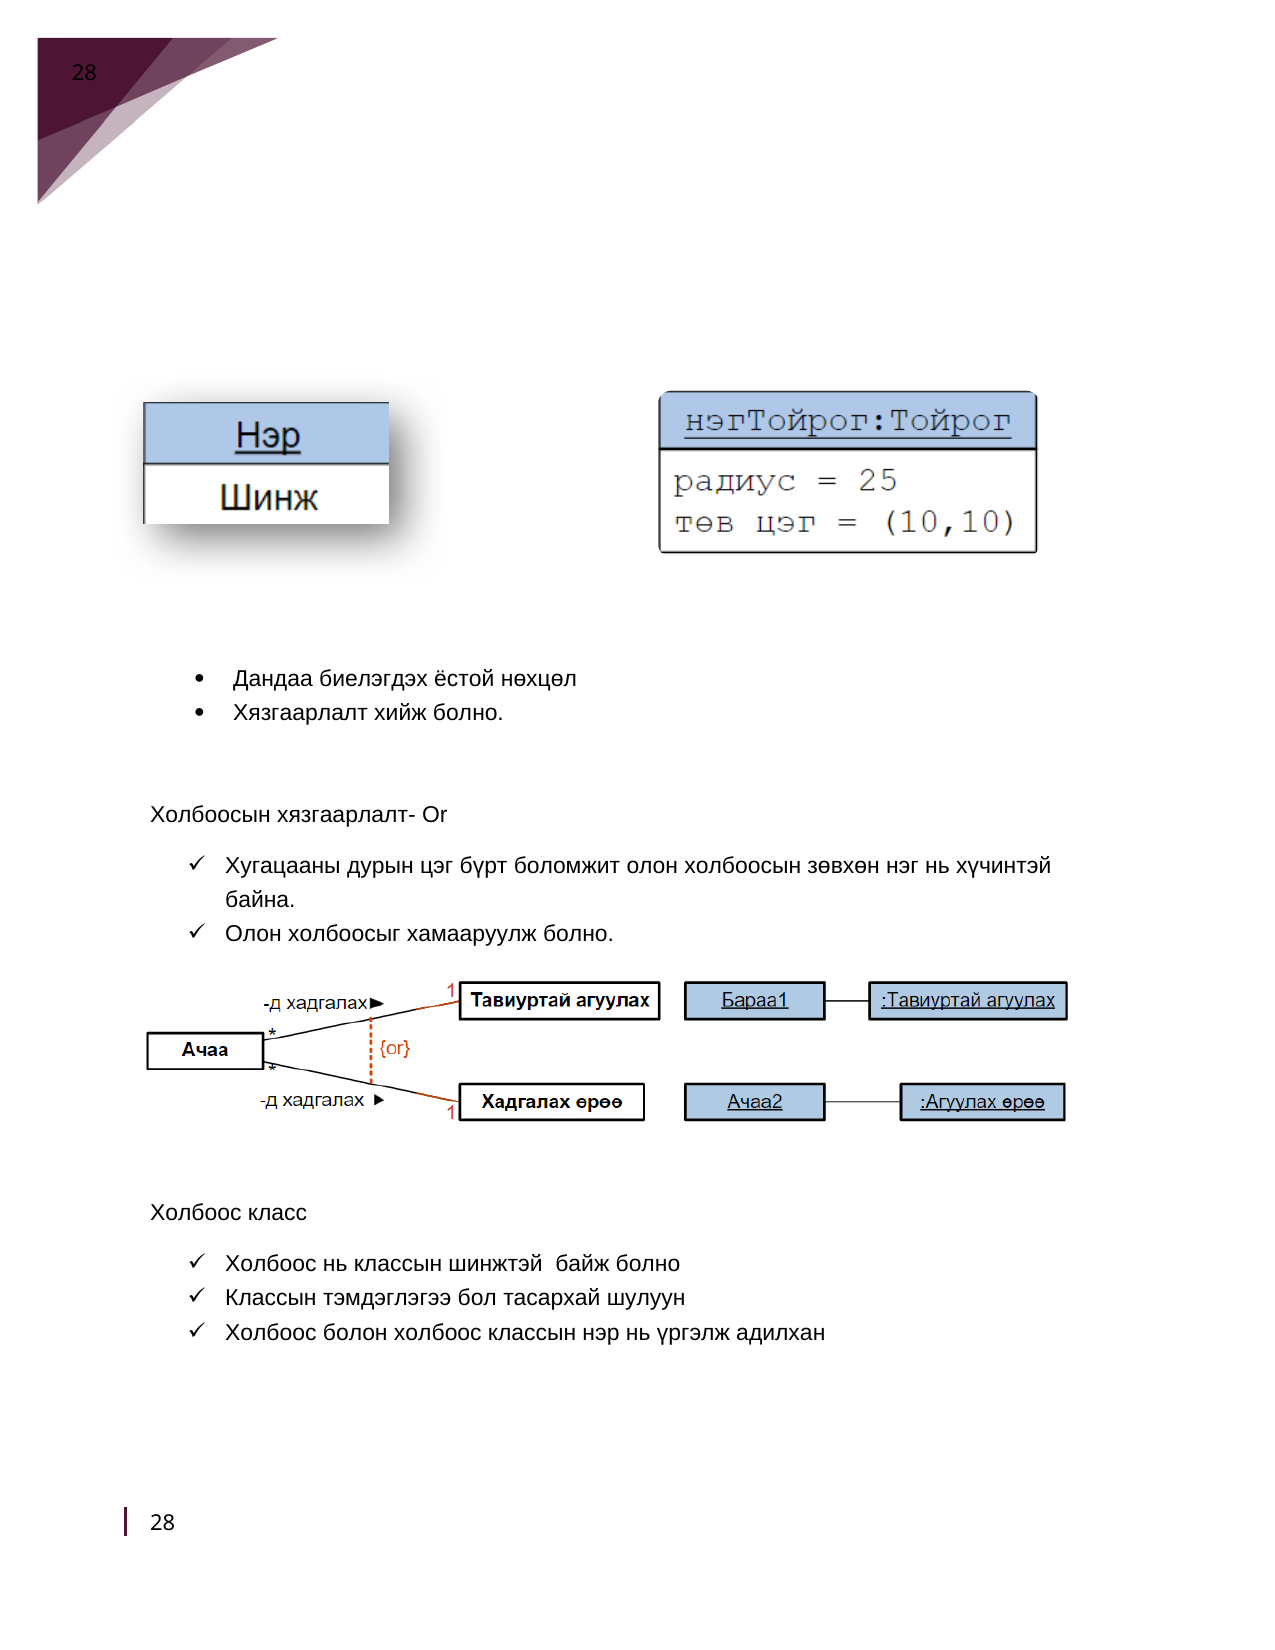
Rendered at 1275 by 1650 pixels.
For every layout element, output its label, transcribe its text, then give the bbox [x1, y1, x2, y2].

text Холбоос класс [150, 1199, 1125, 1226]
picture [657, 390, 1041, 557]
picture [37, 37, 279, 206]
list Хязгаарлалт хийж болно. [195, 699, 1125, 726]
picture [143, 402, 389, 524]
list Хугацааны дурын цэг бүрт боломжит олон холбоосын зөвхөн нэг нь хүчинтэй байна. [187, 852, 1125, 912]
list Холбоос нь классын шинжтэй байж болно [187, 1250, 1125, 1277]
list Олон холбоосыг хамааруулж болно. [187, 920, 1125, 946]
list Холбоос болон холбоос классын нэр нь үргэлж адилхан [187, 1318, 1125, 1345]
picture [119, 975, 1095, 1133]
list Дандаа биелэгдэх ёстой нөхцөл [195, 665, 1125, 691]
text Холбоосын хязгаарлалт- Or [150, 801, 1125, 827]
list Классын тэмдэглэгээ бол тасархай шулуун [187, 1284, 1125, 1311]
